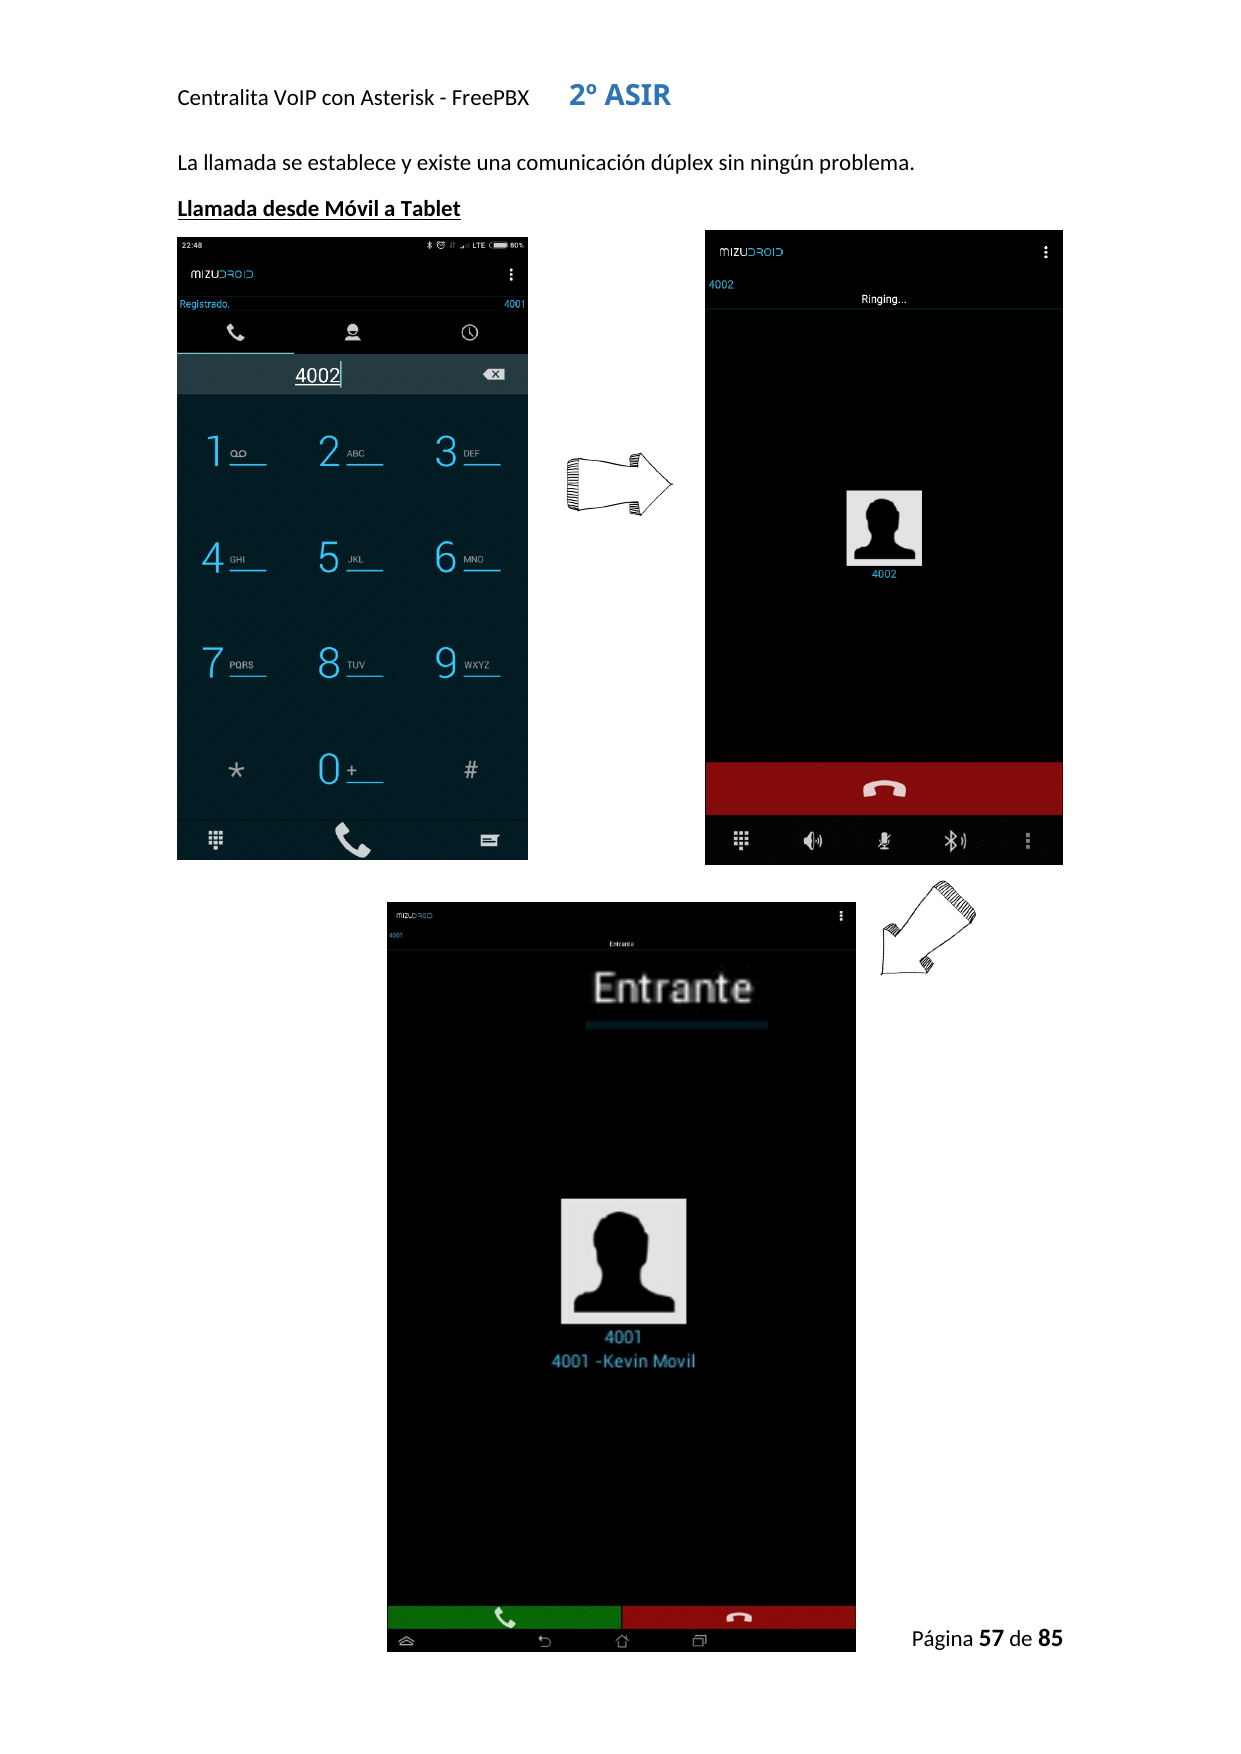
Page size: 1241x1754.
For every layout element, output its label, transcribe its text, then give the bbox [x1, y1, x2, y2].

picture [177, 237, 528, 860]
text Llamada desde Móvil a Tablet [177, 194, 1063, 222]
picture [564, 425, 675, 543]
text La llamada se establece y existe una comunicación dúplex sin ningún problema. [177, 148, 1063, 176]
picture [387, 230, 1063, 1652]
